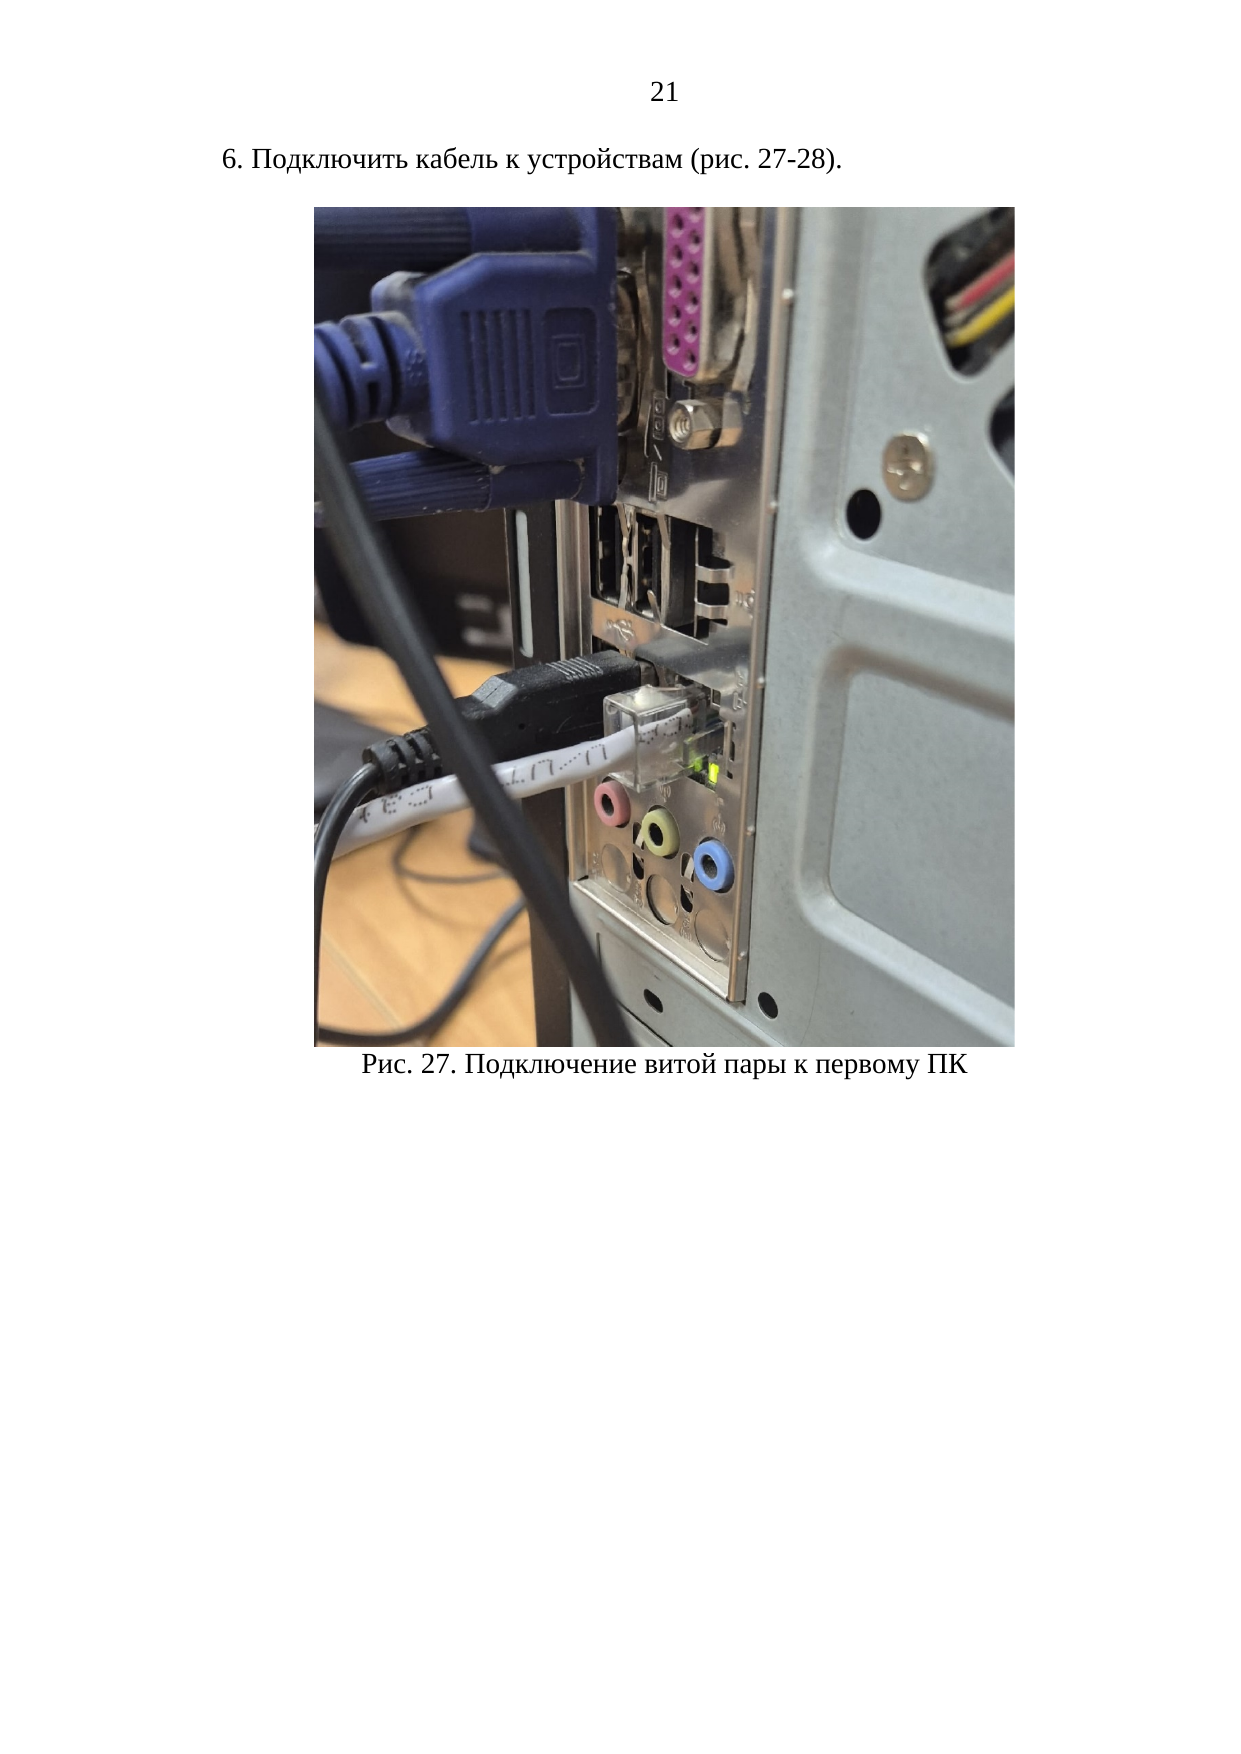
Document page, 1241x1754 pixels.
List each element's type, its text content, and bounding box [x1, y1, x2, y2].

picture [314, 207, 1015, 1047]
text Рис. 27. Подключение витой пары к первому ПК [177, 1047, 1152, 1080]
list Подключить кабель к устройствам (рис. 27-28). [177, 141, 1152, 174]
